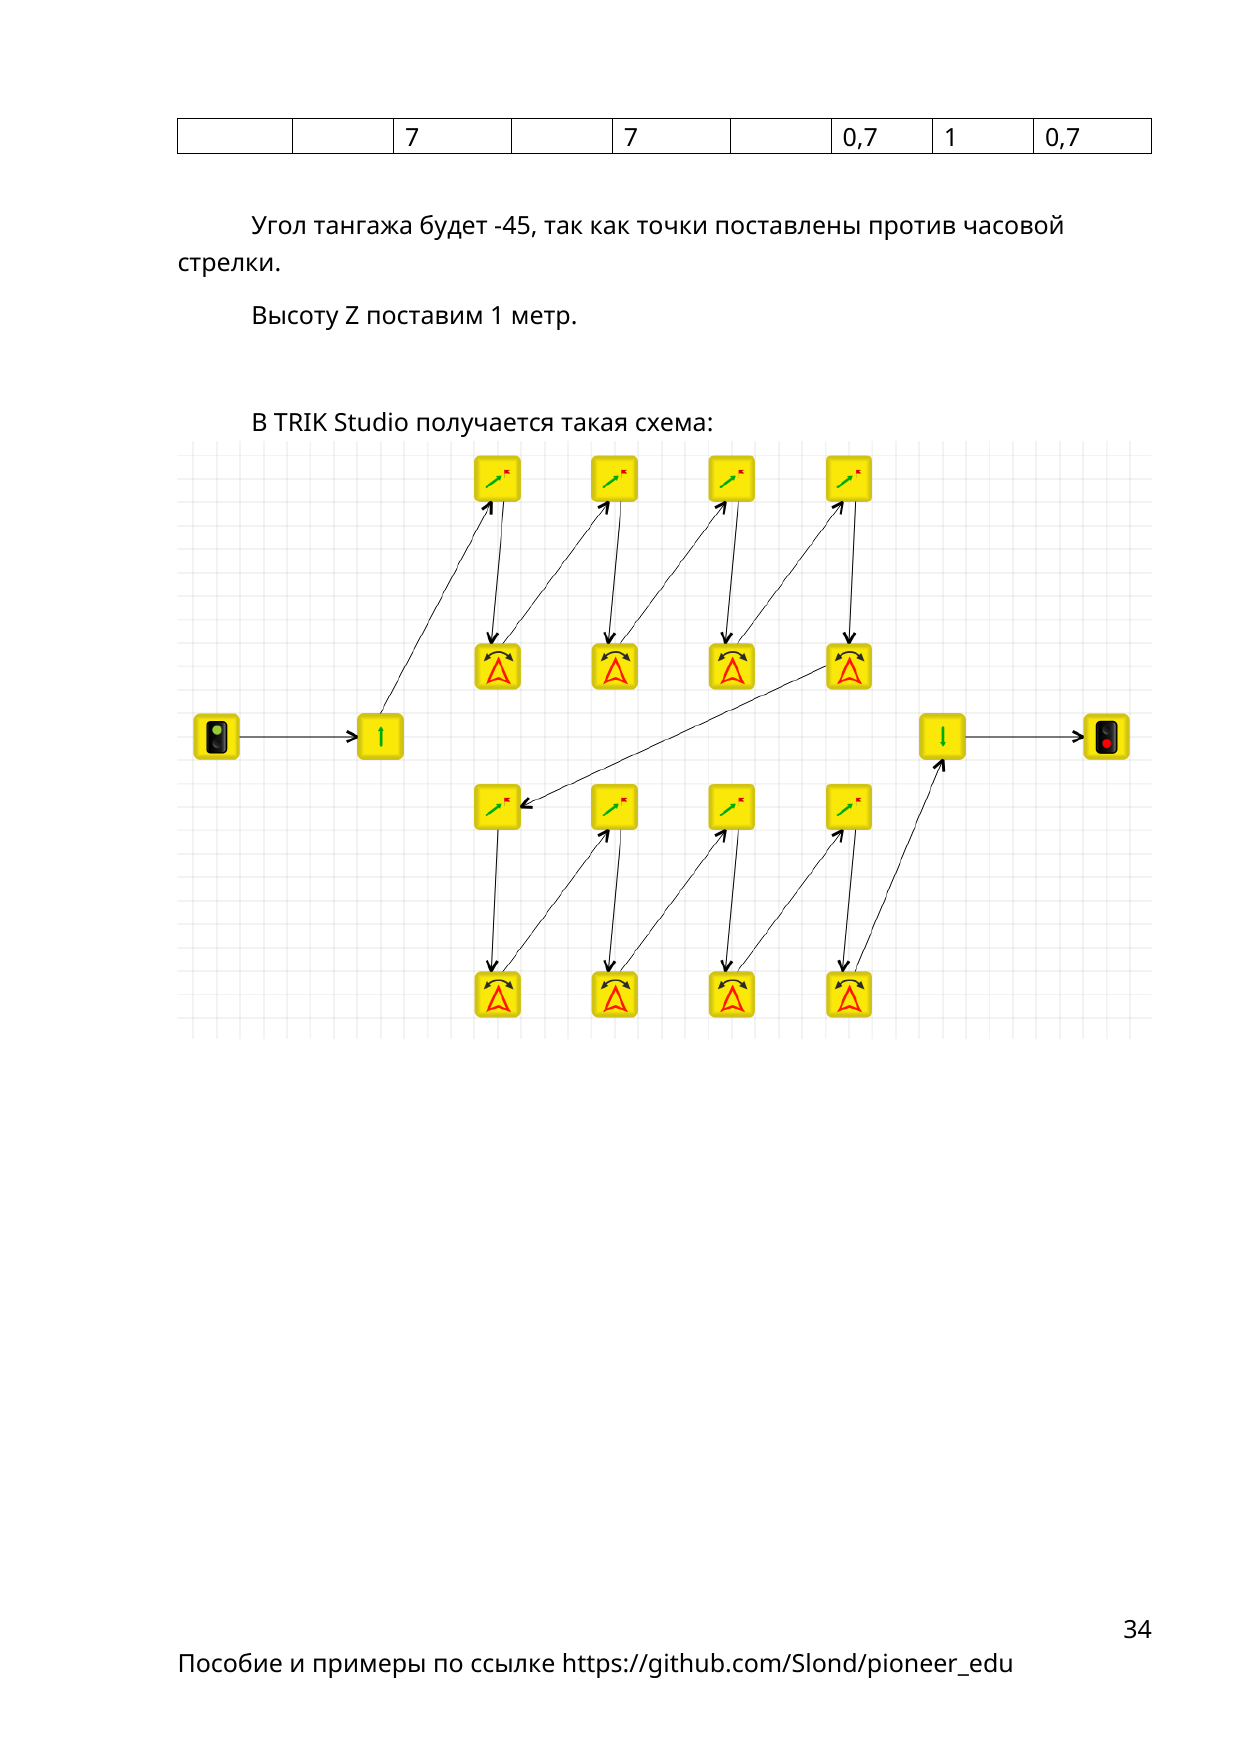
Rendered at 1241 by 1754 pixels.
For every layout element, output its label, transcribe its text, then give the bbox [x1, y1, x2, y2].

table_cell 0,7 [613, 119, 730, 153]
table_cell -0,7 [1034, 119, 1151, 153]
table_cell 0,7 [394, 119, 511, 153]
table_cell y [178, 119, 292, 153]
picture [177, 441, 1152, 1039]
table_cell 0 [293, 119, 393, 153]
table_cell -1 [933, 119, 1033, 153]
text Высоту Z поставим 1 метр. [177, 298, 1152, 332]
text Угол тангажа будет -45, так как точки поставлены против часовой стрелки. [177, 208, 1152, 278]
table_cell 1 [512, 119, 612, 153]
text В TRIK Studio получается такая схема: [177, 405, 1152, 441]
table_cell 0 [731, 119, 831, 153]
table_cell -0,7 [832, 119, 932, 153]
